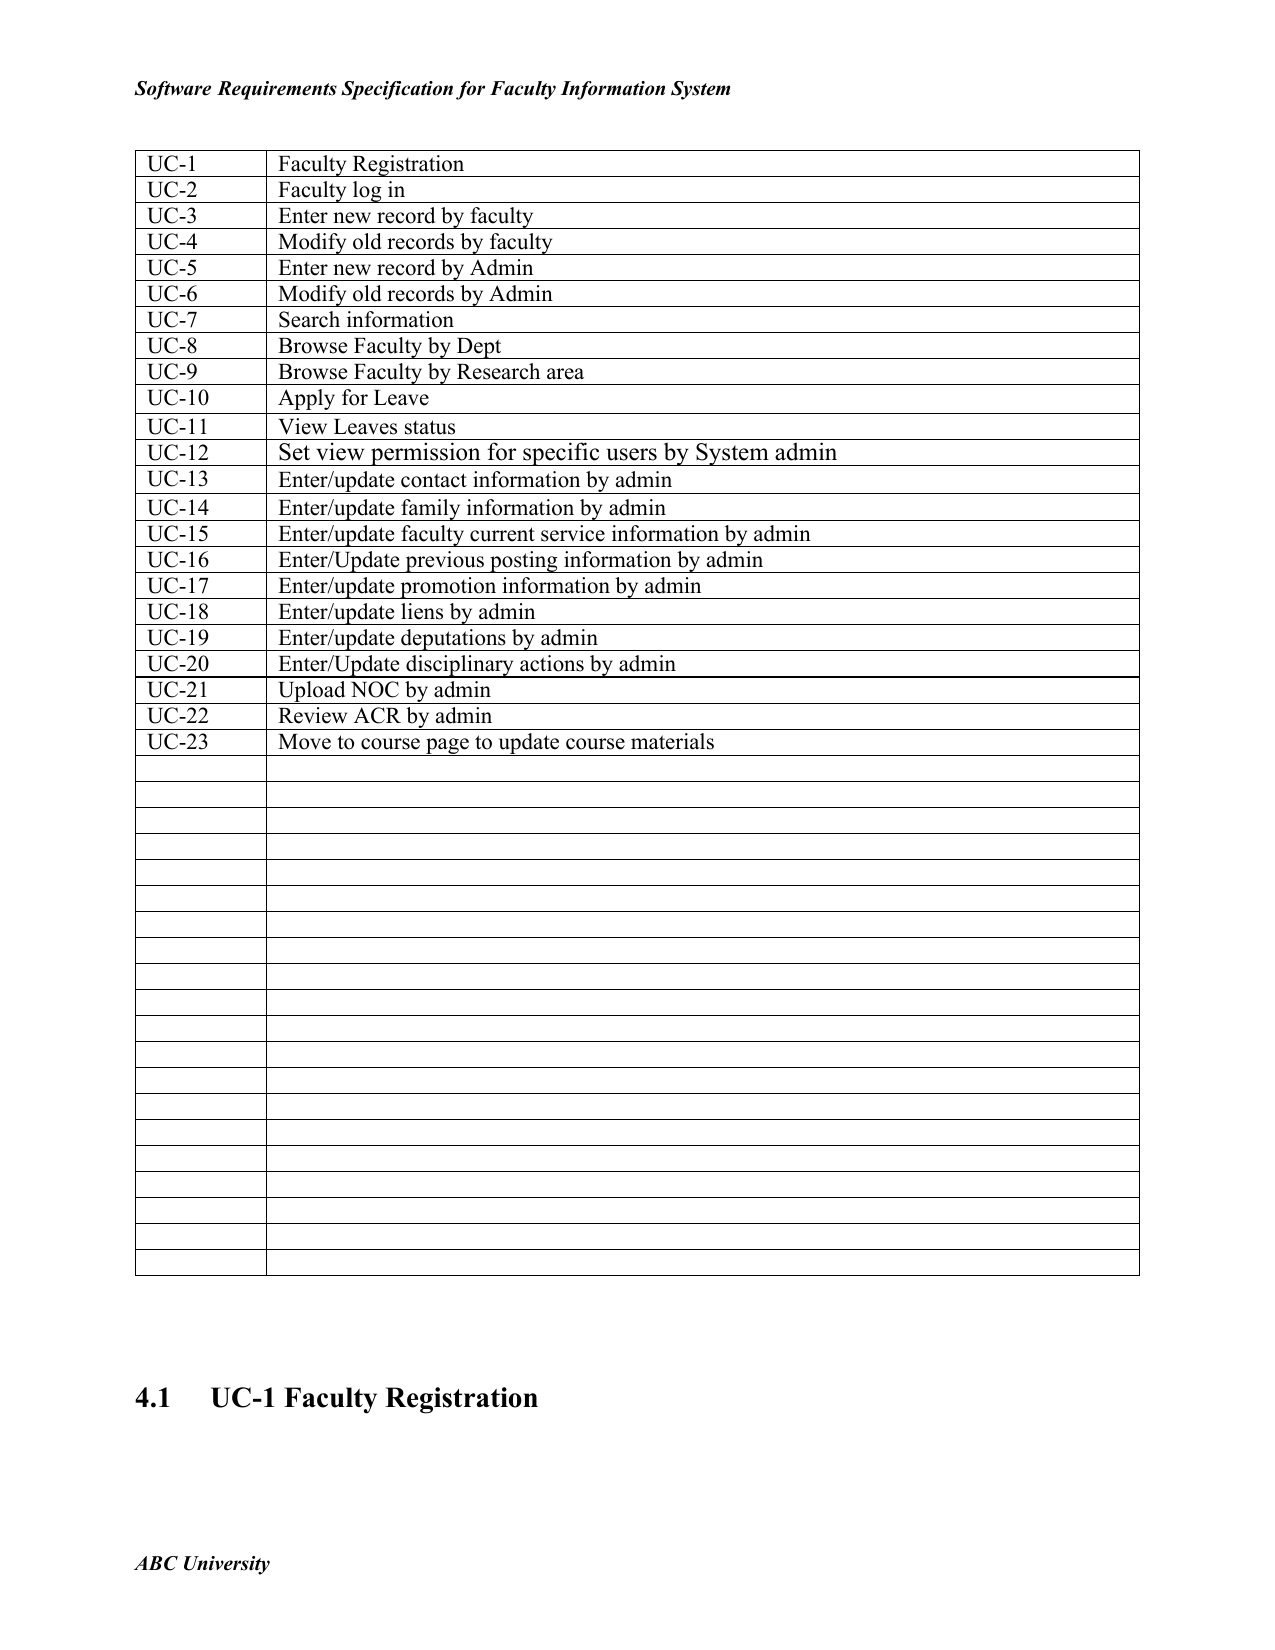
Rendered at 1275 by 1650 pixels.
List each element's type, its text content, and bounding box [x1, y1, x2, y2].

table_cell [267, 808, 1139, 833]
table_cell [136, 1250, 266, 1275]
table_cell UC-20 [136, 651, 266, 676]
table_cell Faculty Registration [267, 151, 1139, 176]
table_cell Enter/update deputations by admin [267, 625, 1139, 650]
table_cell Enter new record by faculty [267, 203, 1139, 228]
table_cell Enter/update contact information by admin [267, 466, 1139, 493]
table_cell [136, 912, 266, 937]
table_cell [267, 886, 1139, 911]
table_cell Move to course page to update course materials [267, 730, 1139, 754]
table_cell UC-13 [136, 466, 266, 493]
table_cell [267, 1094, 1139, 1119]
table_cell [267, 938, 1139, 963]
table_cell [136, 886, 266, 911]
table_cell [267, 1068, 1139, 1093]
table_cell [136, 782, 266, 807]
table_cell [267, 912, 1139, 937]
table_cell [267, 1146, 1139, 1171]
table_cell [267, 1198, 1139, 1223]
table_cell [136, 964, 266, 989]
table_cell [136, 1094, 266, 1119]
table_cell View Leaves status [267, 414, 1139, 439]
table_cell [267, 756, 1139, 781]
table_cell [136, 1198, 266, 1223]
table_cell UC-11 [136, 414, 266, 439]
table_cell UC-17 [136, 573, 266, 598]
table_cell UC-16 [136, 547, 266, 572]
table_cell [267, 964, 1139, 989]
table_cell Apply for Leave [267, 385, 1139, 413]
table_cell UC-2 [136, 177, 266, 202]
table_cell UC-14 [136, 494, 266, 520]
subtitle UC-1 Faculty Registration [135, 1381, 1140, 1414]
table_cell [136, 1016, 266, 1041]
table_cell UC-9 [136, 359, 266, 384]
table_cell [267, 834, 1139, 859]
table_cell Enter/update liens by admin [267, 599, 1139, 624]
table_cell [136, 938, 266, 963]
table_cell [136, 1146, 266, 1171]
table_cell UC-7 [136, 307, 266, 332]
table_cell Review ACR by admin [267, 704, 1139, 728]
table_cell Enter/update family information by admin [267, 494, 1139, 520]
table_cell [136, 834, 266, 859]
table_cell [136, 1224, 266, 1249]
table_cell [136, 1042, 266, 1067]
table_cell [136, 1068, 266, 1093]
table_cell Faculty log in [267, 177, 1139, 202]
table_cell [267, 1042, 1139, 1067]
table_cell UC-5 [136, 255, 266, 280]
table_cell UC-8 [136, 333, 266, 358]
table_cell [136, 1120, 266, 1145]
table_cell UC-19 [136, 625, 266, 650]
table_cell [267, 782, 1139, 807]
table_cell UC-3 [136, 203, 266, 228]
table_cell UC-12 [136, 440, 266, 465]
table_cell [136, 808, 266, 833]
table_cell UC-23 [136, 730, 266, 754]
table_cell UC-1 [136, 151, 266, 176]
table_cell [267, 860, 1139, 885]
table_cell Enter/Update previous posting information by admin [267, 547, 1139, 572]
table_cell Modify old records by Admin [267, 281, 1139, 306]
table_cell Modify old records by faculty [267, 229, 1139, 254]
table_cell UC-6 [136, 281, 266, 306]
table_cell [136, 1172, 266, 1197]
table_cell [267, 1250, 1139, 1275]
table_cell Enter/update faculty current service information by admin [267, 521, 1139, 546]
table_cell Search information [267, 307, 1139, 332]
table_cell [136, 990, 266, 1015]
table_cell UC-10 [136, 385, 266, 413]
table_cell UC-18 [136, 599, 266, 624]
table_cell Browse Faculty by Research area [267, 359, 1139, 384]
table_cell UC-22 [136, 704, 266, 728]
table_cell Enter/Update disciplinary actions by admin [267, 651, 1139, 676]
table_cell UC-4 [136, 229, 266, 254]
table_cell Set view permission for specific users by System admin [267, 440, 1139, 465]
table_cell UC-15 [136, 521, 266, 546]
table_cell [267, 1172, 1139, 1197]
table_cell Browse Faculty by Dept [267, 333, 1139, 358]
table_cell Upload NOC by admin [267, 678, 1139, 702]
table_cell [267, 1016, 1139, 1041]
table_cell Enter/update promotion information by admin [267, 573, 1139, 598]
table_cell [136, 756, 266, 781]
table_cell [267, 990, 1139, 1015]
table_cell Enter new record by Admin [267, 255, 1139, 280]
table_cell [136, 860, 266, 885]
table_cell [267, 1120, 1139, 1145]
table_cell UC-21 [136, 678, 266, 702]
table_cell [267, 1224, 1139, 1249]
